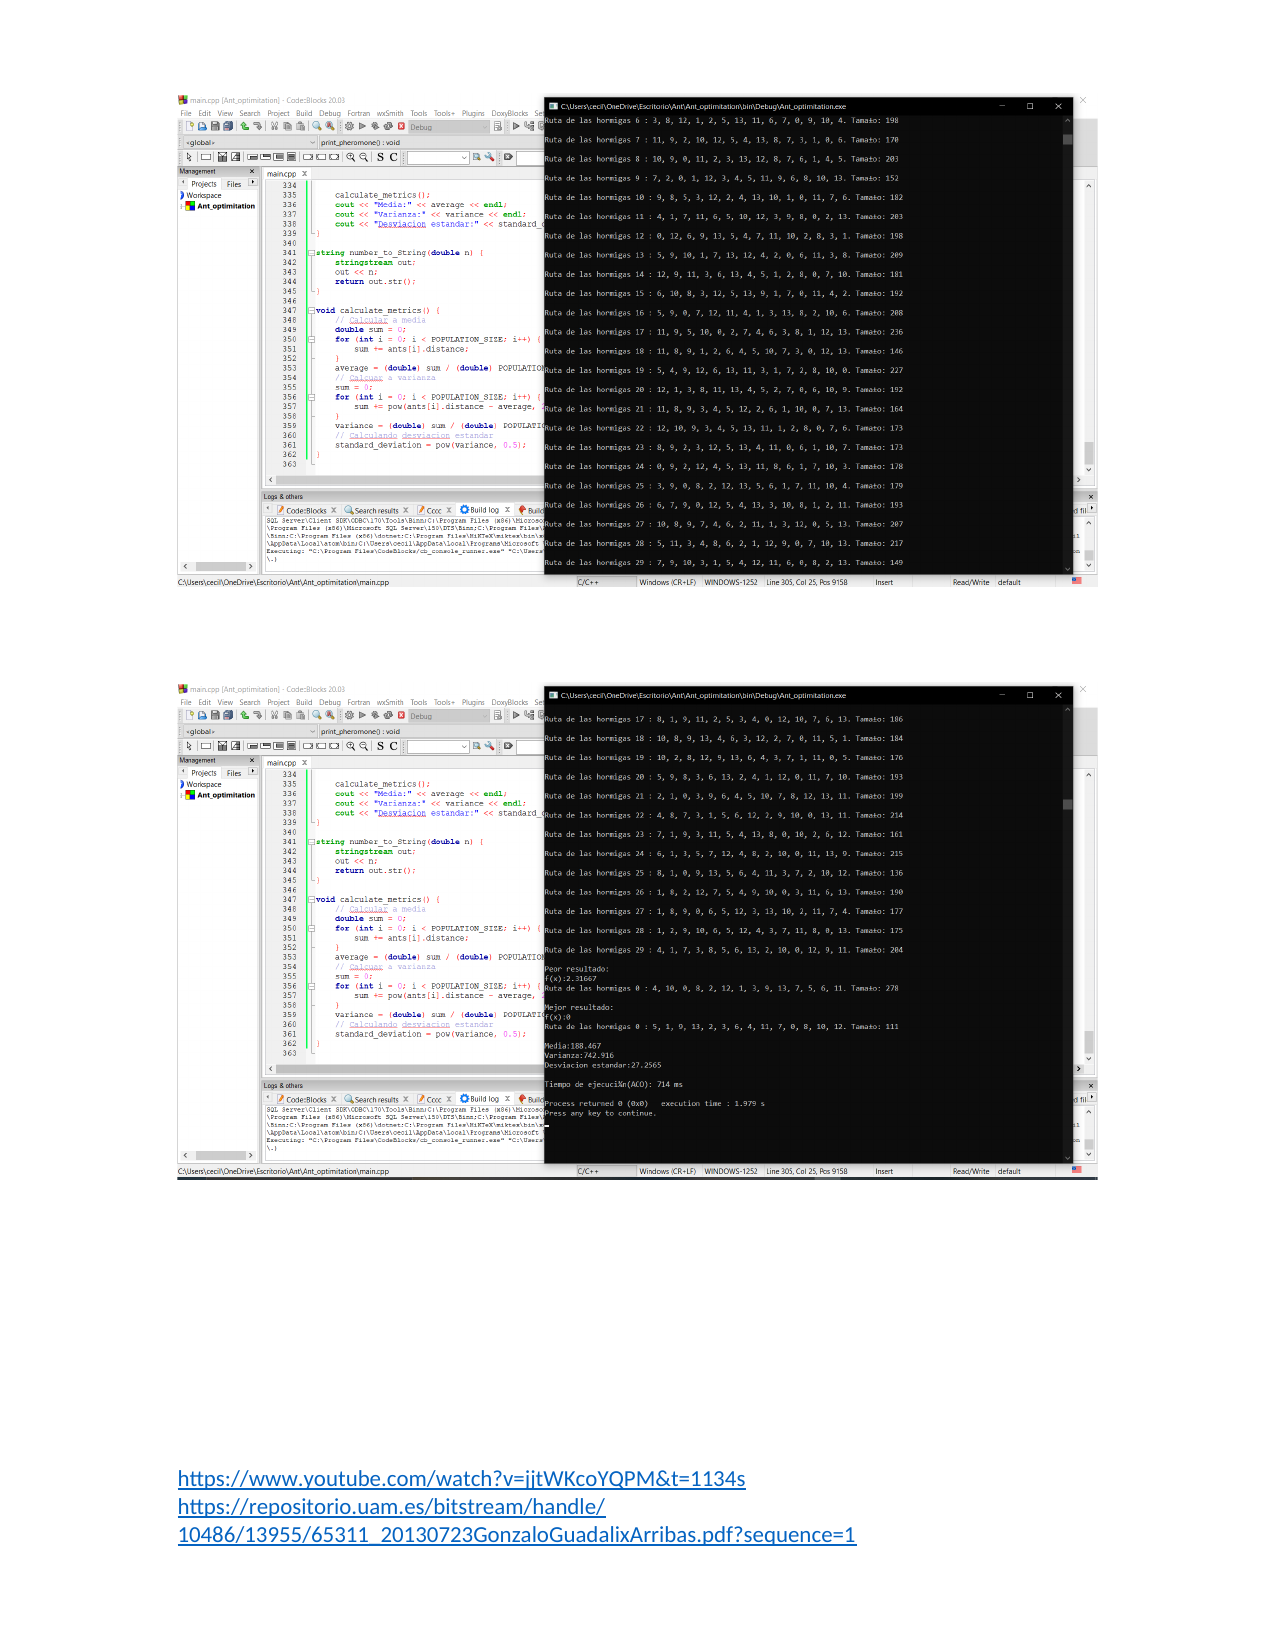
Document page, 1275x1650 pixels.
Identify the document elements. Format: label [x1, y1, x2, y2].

picture [177, 682, 1098, 1180]
picture [177, 93, 1098, 587]
